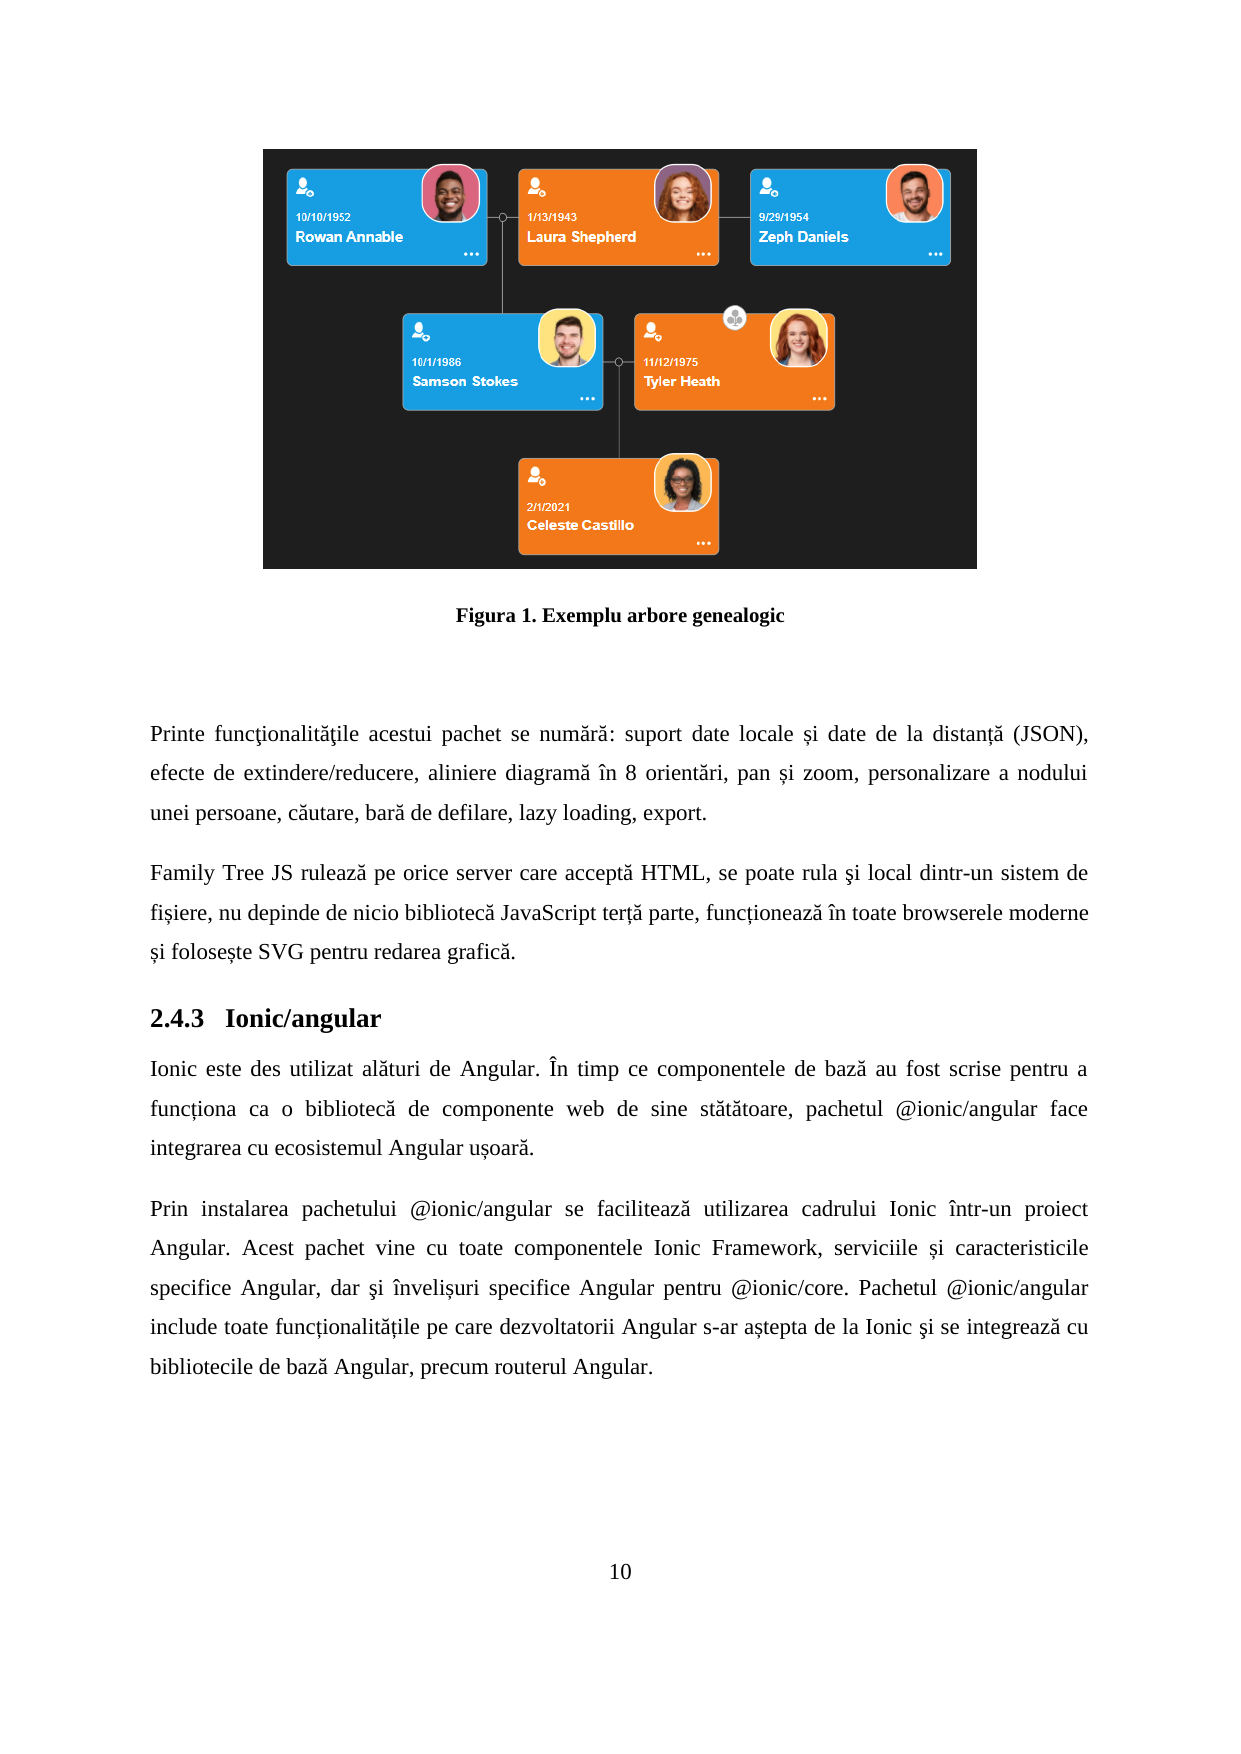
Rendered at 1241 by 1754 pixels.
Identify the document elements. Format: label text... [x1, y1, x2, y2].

text Printe funcţionalităţile acestui pachet se numără: suport date locale și date de la distanță (JSON), efecte de extindere/reducere, aliniere diagramă în 8 orientări, pan și zoom, personalizare a nodului unei persoane, căutare, bară de defilare, lazy loading, export. [150, 720, 1090, 825]
text Figura 1. Exemplu arbore genealogic [150, 603, 1090, 627]
text Ionic este des utilizat alături de Angular. În timp ce componentele de bază au fost scrise pentru a funcționa ca o bibliotecă de componente web de sine stătătoare, pachetul @ionic/angular face integrarea cu ecosistemul Angular ușoară. [150, 1056, 1090, 1161]
picture [263, 149, 977, 569]
subtitle Ionic/angular [150, 1003, 1090, 1034]
text Family Tree JS rulează pe orice server care acceptă HTML, se poate rula şi local dintr-un sistem de fișiere, nu depinde de nicio bibliotecă JavaScript terță parte, funcționează în toate browserele moderne și folosește SVG pentru redarea grafică. [150, 859, 1090, 964]
text Prin instalarea pachetului @ionic/angular se facilitează utilizarea cadrului Ionic într-un proiect Angular. Acest pachet vine cu toate componentele Ionic Framework, serviciile și caracteristicile specifice Angular, dar şi învelișuri specifice Angular pentru @ionic/core. Pachetul @ionic/angular include toate funcționalitățile pe care dezvoltatorii Angular s-ar aștepta de la Ionic şi se integrează cu bibliotecile de bază Angular, precum routerul Angular. [150, 1195, 1090, 1379]
